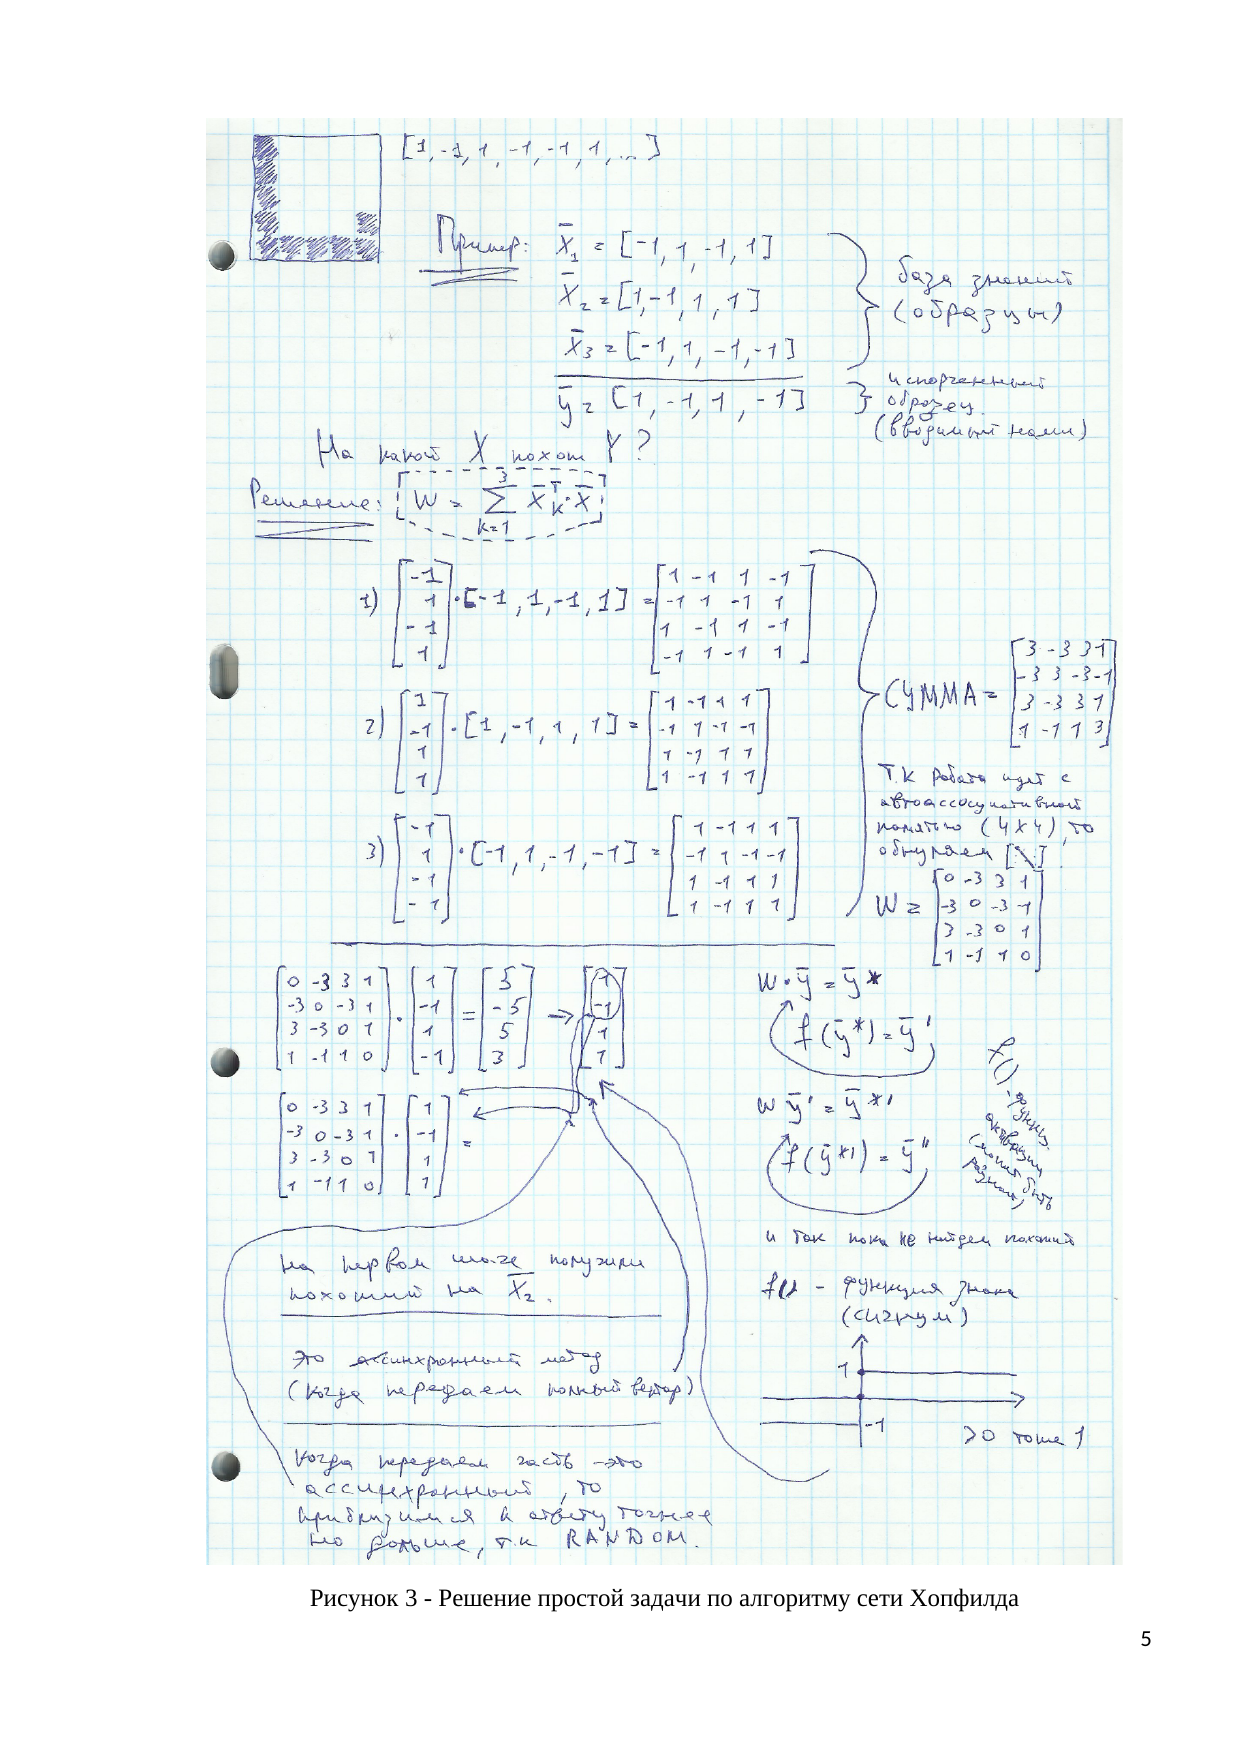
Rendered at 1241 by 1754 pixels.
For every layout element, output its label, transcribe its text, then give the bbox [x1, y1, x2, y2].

text Рисунок 3 - Решение простой задачи по алгоритму сети Хопфилда [177, 1583, 1152, 1612]
picture [206, 118, 1123, 1565]
